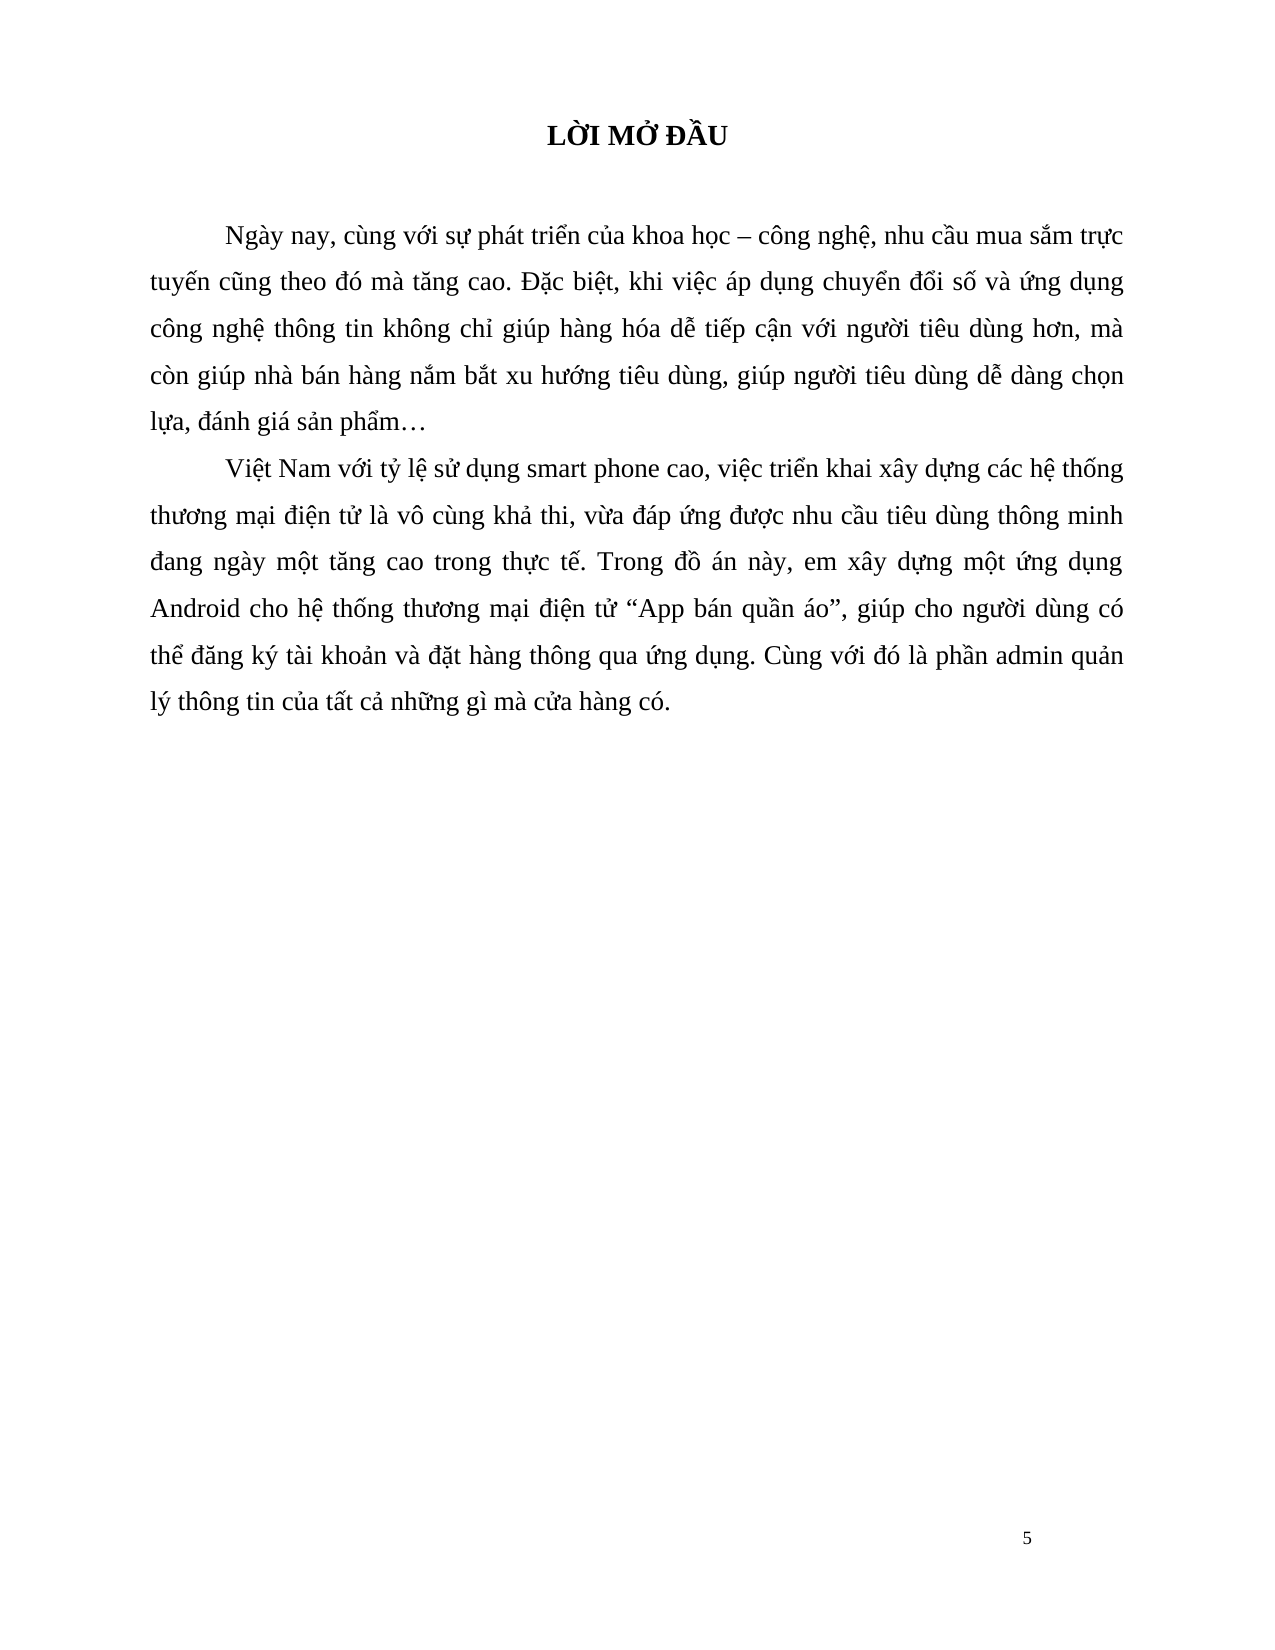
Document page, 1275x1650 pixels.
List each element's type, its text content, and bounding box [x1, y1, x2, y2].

text Ngày nay, cùng với sự phát triển của khoa học – công nghệ, nhu cầu mua sắm trực tuyến cũng theo đó mà tăng cao. Đặc biệt, khi việc áp dụng chuyển đổi số và ứng dụng công nghệ thông tin không chỉ giúp hàng hóa dễ tiếp cận với người tiêu dùng hơn, mà còn giúp nhà bán hàng nắm bắt xu hướng tiêu dùng, giúp người tiêu dùng dễ dàng chọn lựa, đánh giá sản phẩm… [150, 219, 1125, 437]
text Việt Nam với tỷ lệ sử dụng smart phone cao, việc triển khai xây dựng các hệ thống thương mại điện tử là vô cùng khả thi, vừa đáp ứng được nhu cầu tiêu dùng thông minh đang ngày một tăng cao trong thực tế. Trong đồ án này, em xây dựng một ứng dụng Android cho hệ thống thương mại điện tử “App bán quần áo”, giúp cho người dùng có thể đăng ký tài khoản và đặt hàng thông qua ứng dụng. Cùng với đó là phần admin quản lý thông tin của tất cả những gì mà cửa hàng có. [150, 452, 1125, 717]
subtitle LỜI MỞ ĐẦU [150, 118, 1125, 152]
